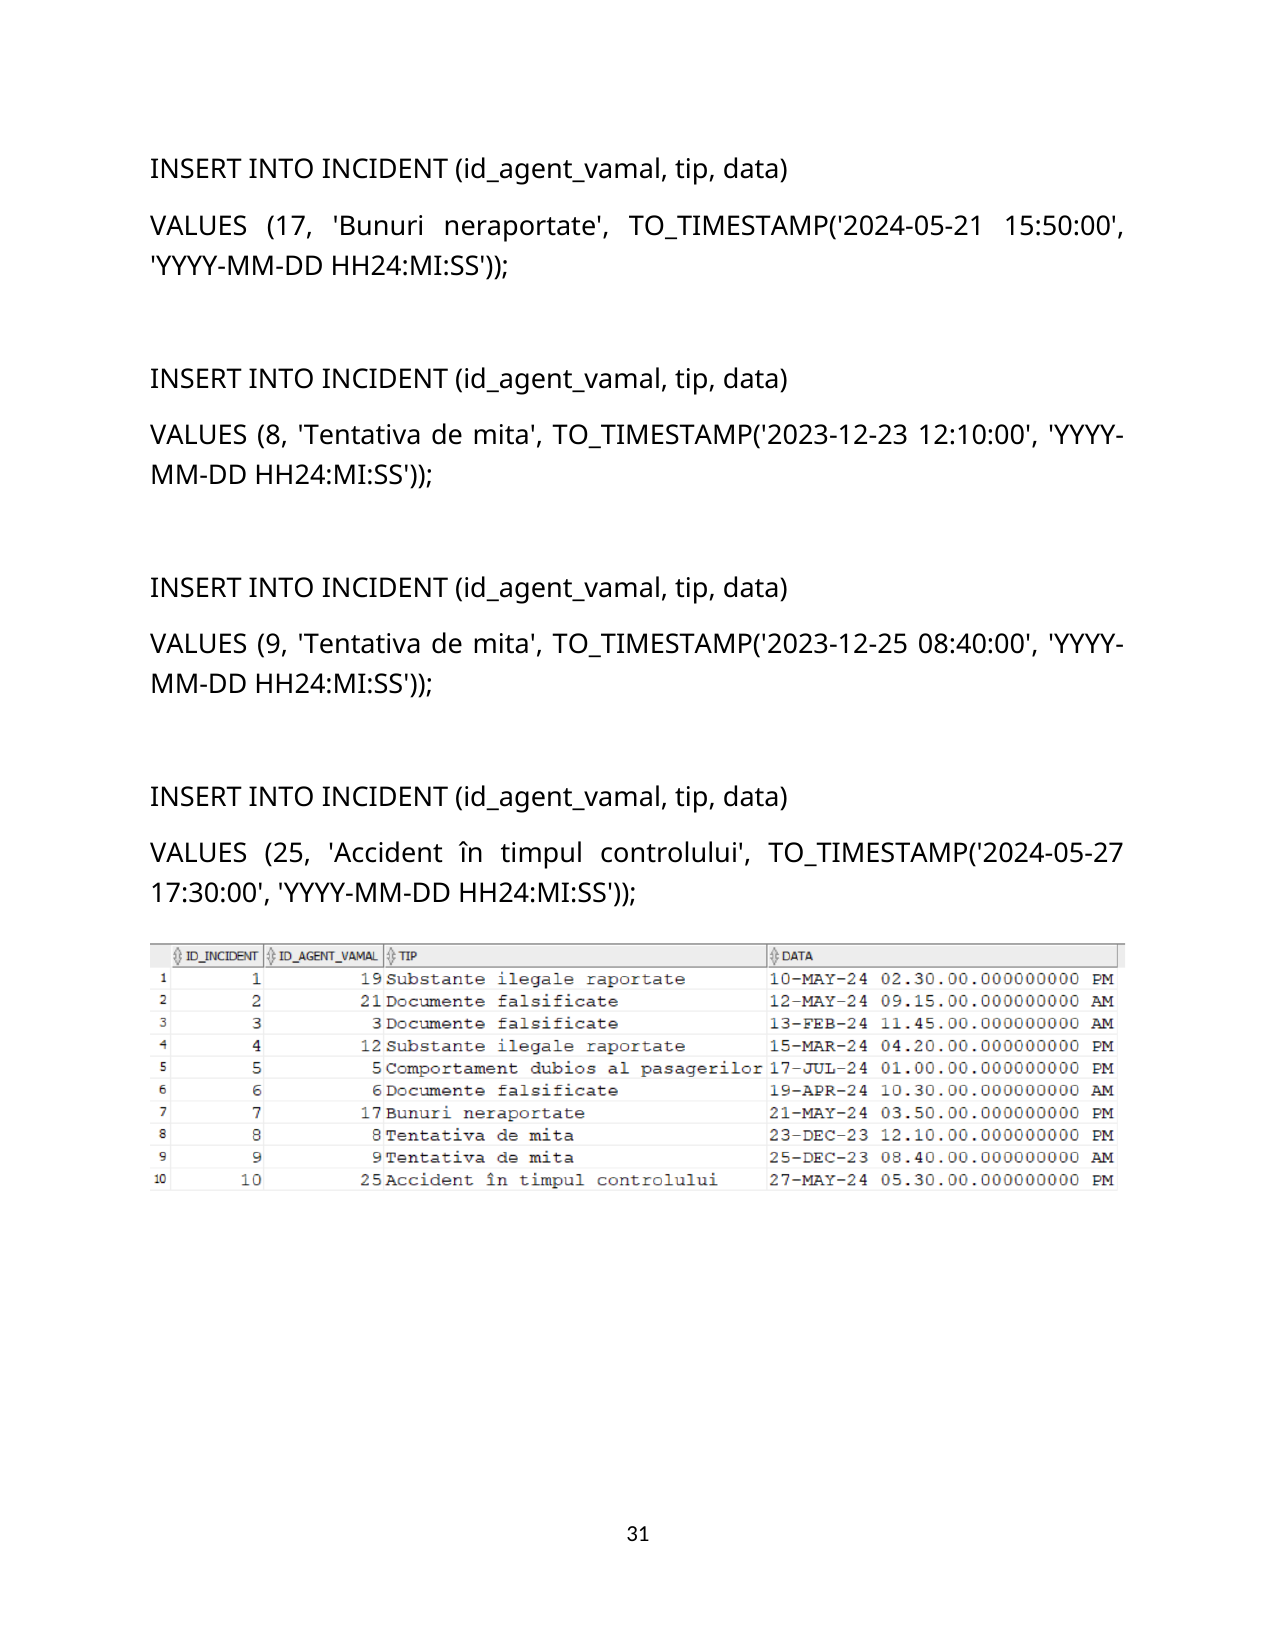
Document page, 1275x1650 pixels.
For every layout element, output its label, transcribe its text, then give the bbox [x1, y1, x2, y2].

text VALUES (8, 'Tentativa de mita', TO_TIMESTAMP('2023-12-23 12:10:00', 'YYYY-MM-DD HH24:MI:SS')); [150, 416, 1125, 492]
text VALUES (25, 'Accident în timpul controlului', TO_TIMESTAMP('2024-05-27 17:30:00', 'YYYY-MM-DD HH24:MI:SS')); [150, 834, 1125, 911]
text INSERT INTO INCIDENT (id_agent_vamal, tip, data) [150, 568, 1125, 605]
text INSERT INTO INCIDENT (id_agent_vamal, tip, data) [150, 777, 1125, 814]
text VALUES (9, 'Tentativa de mita', TO_TIMESTAMP('2023-12-25 08:40:00', 'YYYY-MM-DD HH24:MI:SS')); [150, 625, 1125, 701]
text VALUES (17, 'Bunuri neraportate', TO_TIMESTAMP('2024-05-21 15:50:00', 'YYYY-MM-DD HH24:MI:SS')); [150, 206, 1125, 283]
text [150, 150, 1125, 187]
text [150, 359, 1125, 396]
picture [150, 943, 1125, 1194]
